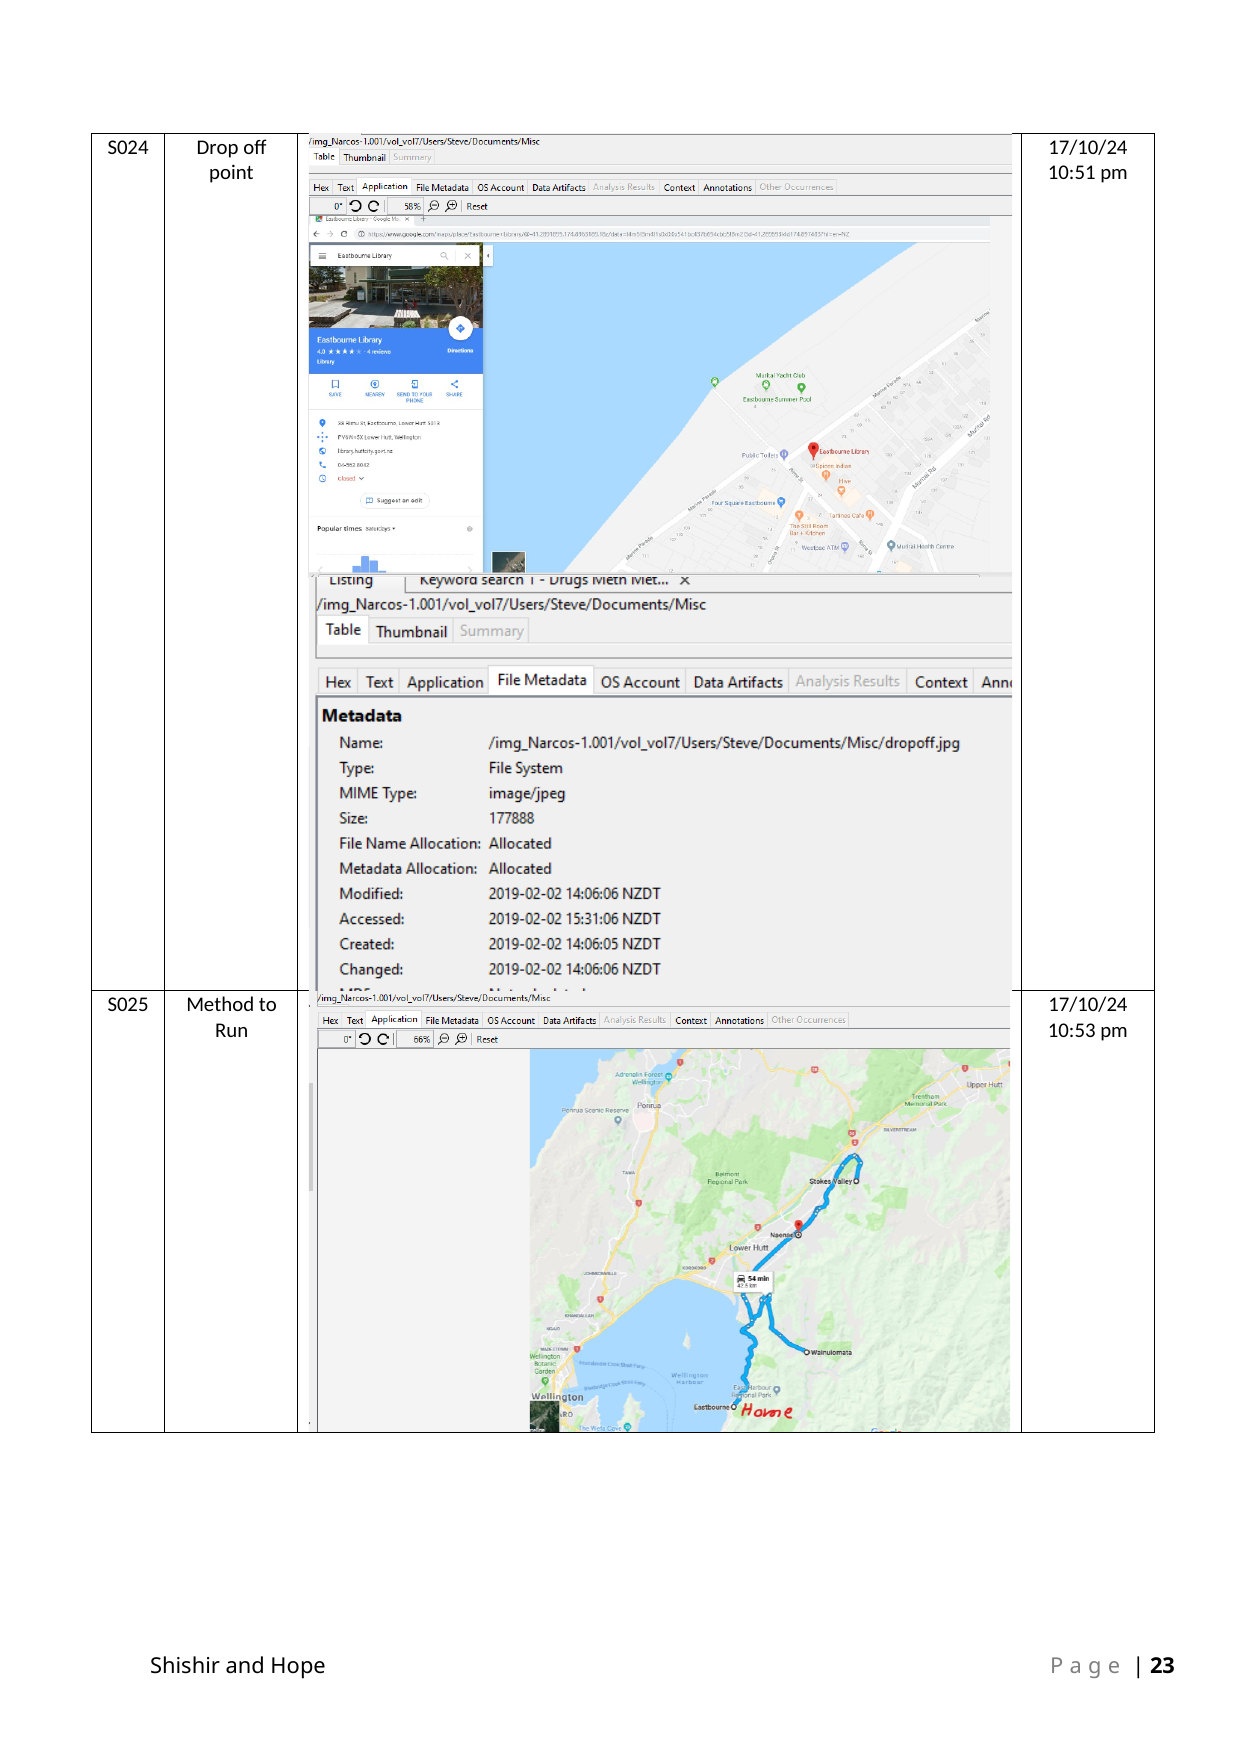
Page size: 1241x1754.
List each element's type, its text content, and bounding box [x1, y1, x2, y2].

table_cell 17/10/24 10:53 pm [1022, 991, 1154, 1432]
table_cell Drop off point [165, 134, 297, 990]
picture [308, 133, 1013, 1432]
table_cell [1011, 991, 1021, 1432]
table_cell Method to Run [165, 991, 297, 1432]
table_cell [298, 134, 308, 990]
table_cell 17/10/24 10:51 pm [1022, 134, 1154, 990]
table_cell [1013, 134, 1021, 990]
table_cell S024 [92, 134, 164, 990]
table_cell [298, 991, 308, 1432]
table_cell S025 [92, 991, 164, 1432]
